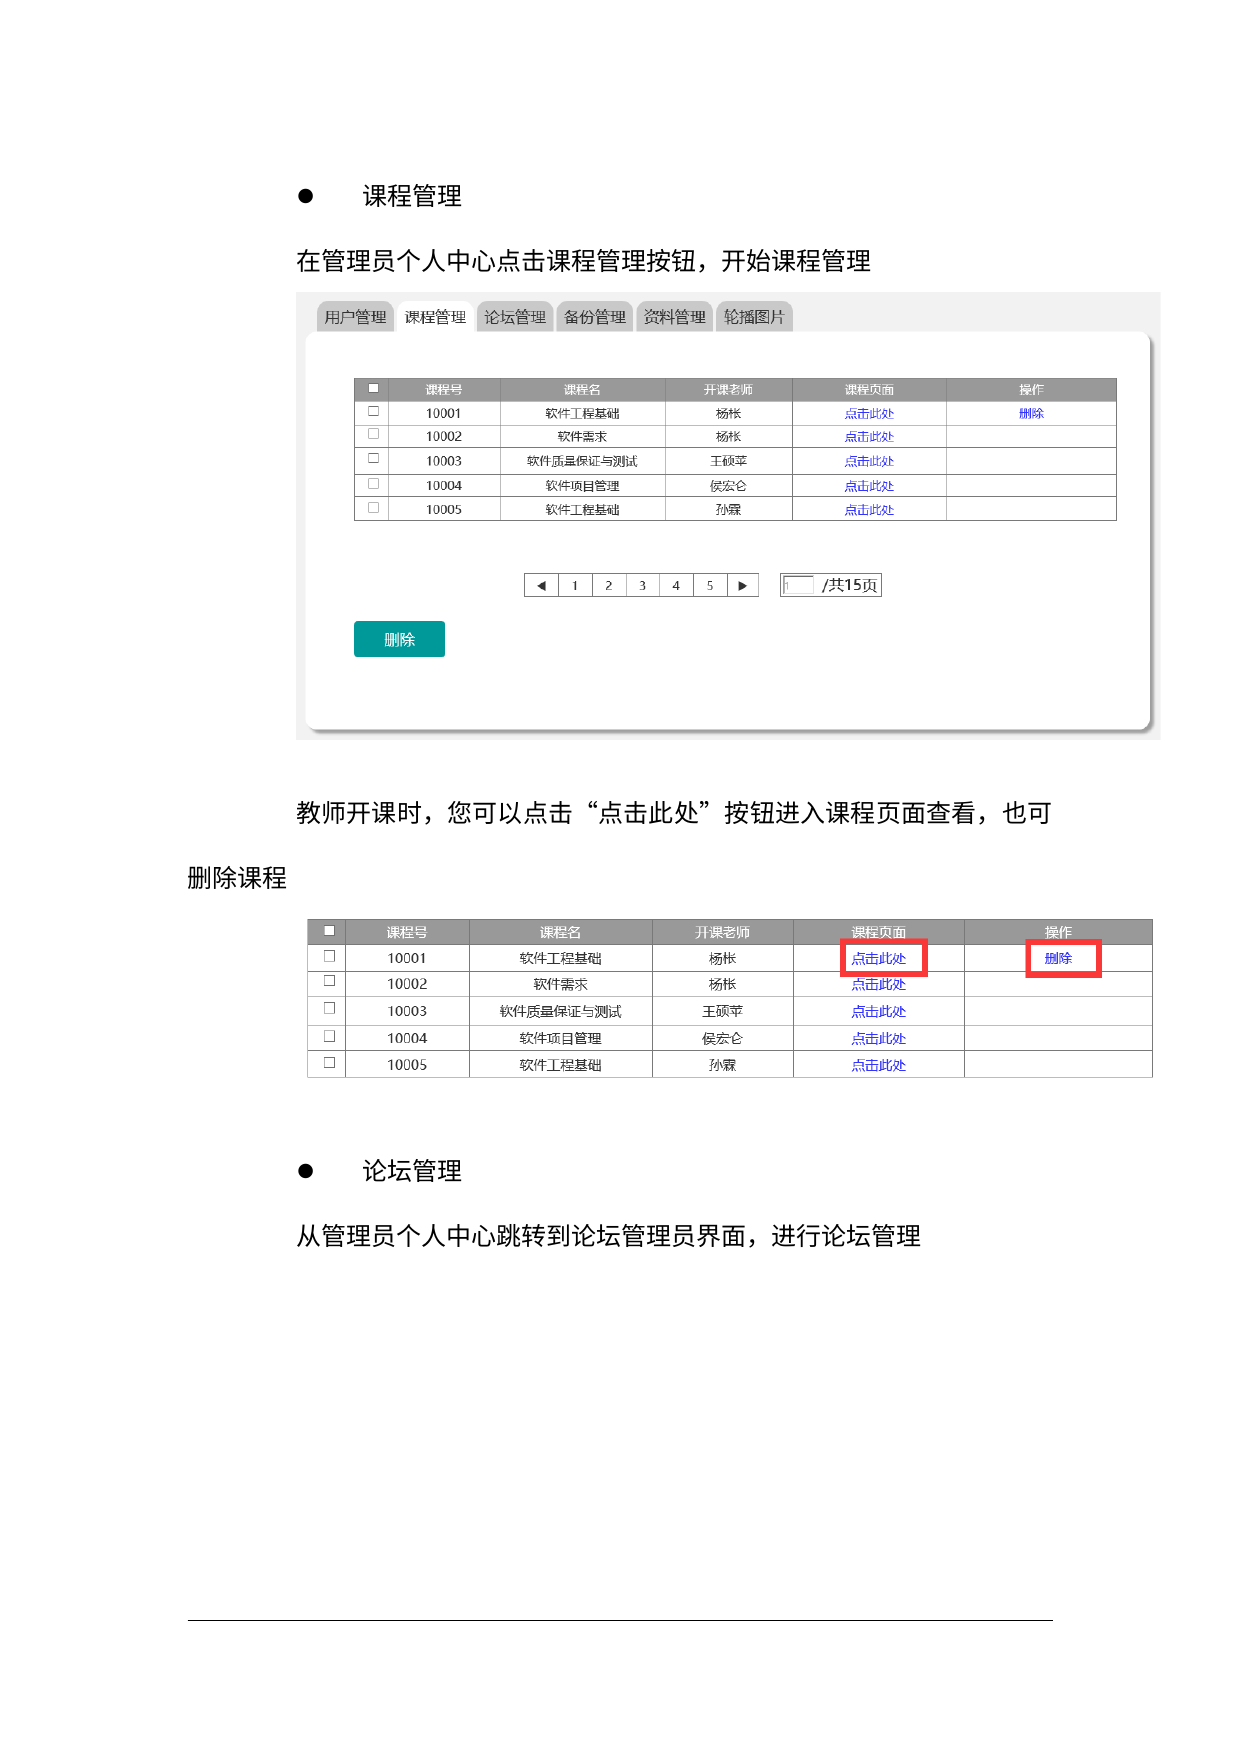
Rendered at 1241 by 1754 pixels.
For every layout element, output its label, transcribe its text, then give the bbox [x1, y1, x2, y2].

picture [296, 292, 1161, 740]
text 教师开课时，您可以点击“点击此处”按钮进入课程页面查看，也可删除课程 [187, 779, 1053, 909]
subtitle 课程管理 [187, 162, 1053, 227]
subtitle 论坛管理 [187, 1137, 1053, 1202]
picture [296, 909, 1162, 1089]
text 从管理员个人中心跳转到论坛管理员界面，进行论坛管理 [187, 1202, 1053, 1267]
text 在管理员个人中心点击课程管理按钮，开始课程管理 [187, 227, 1053, 292]
